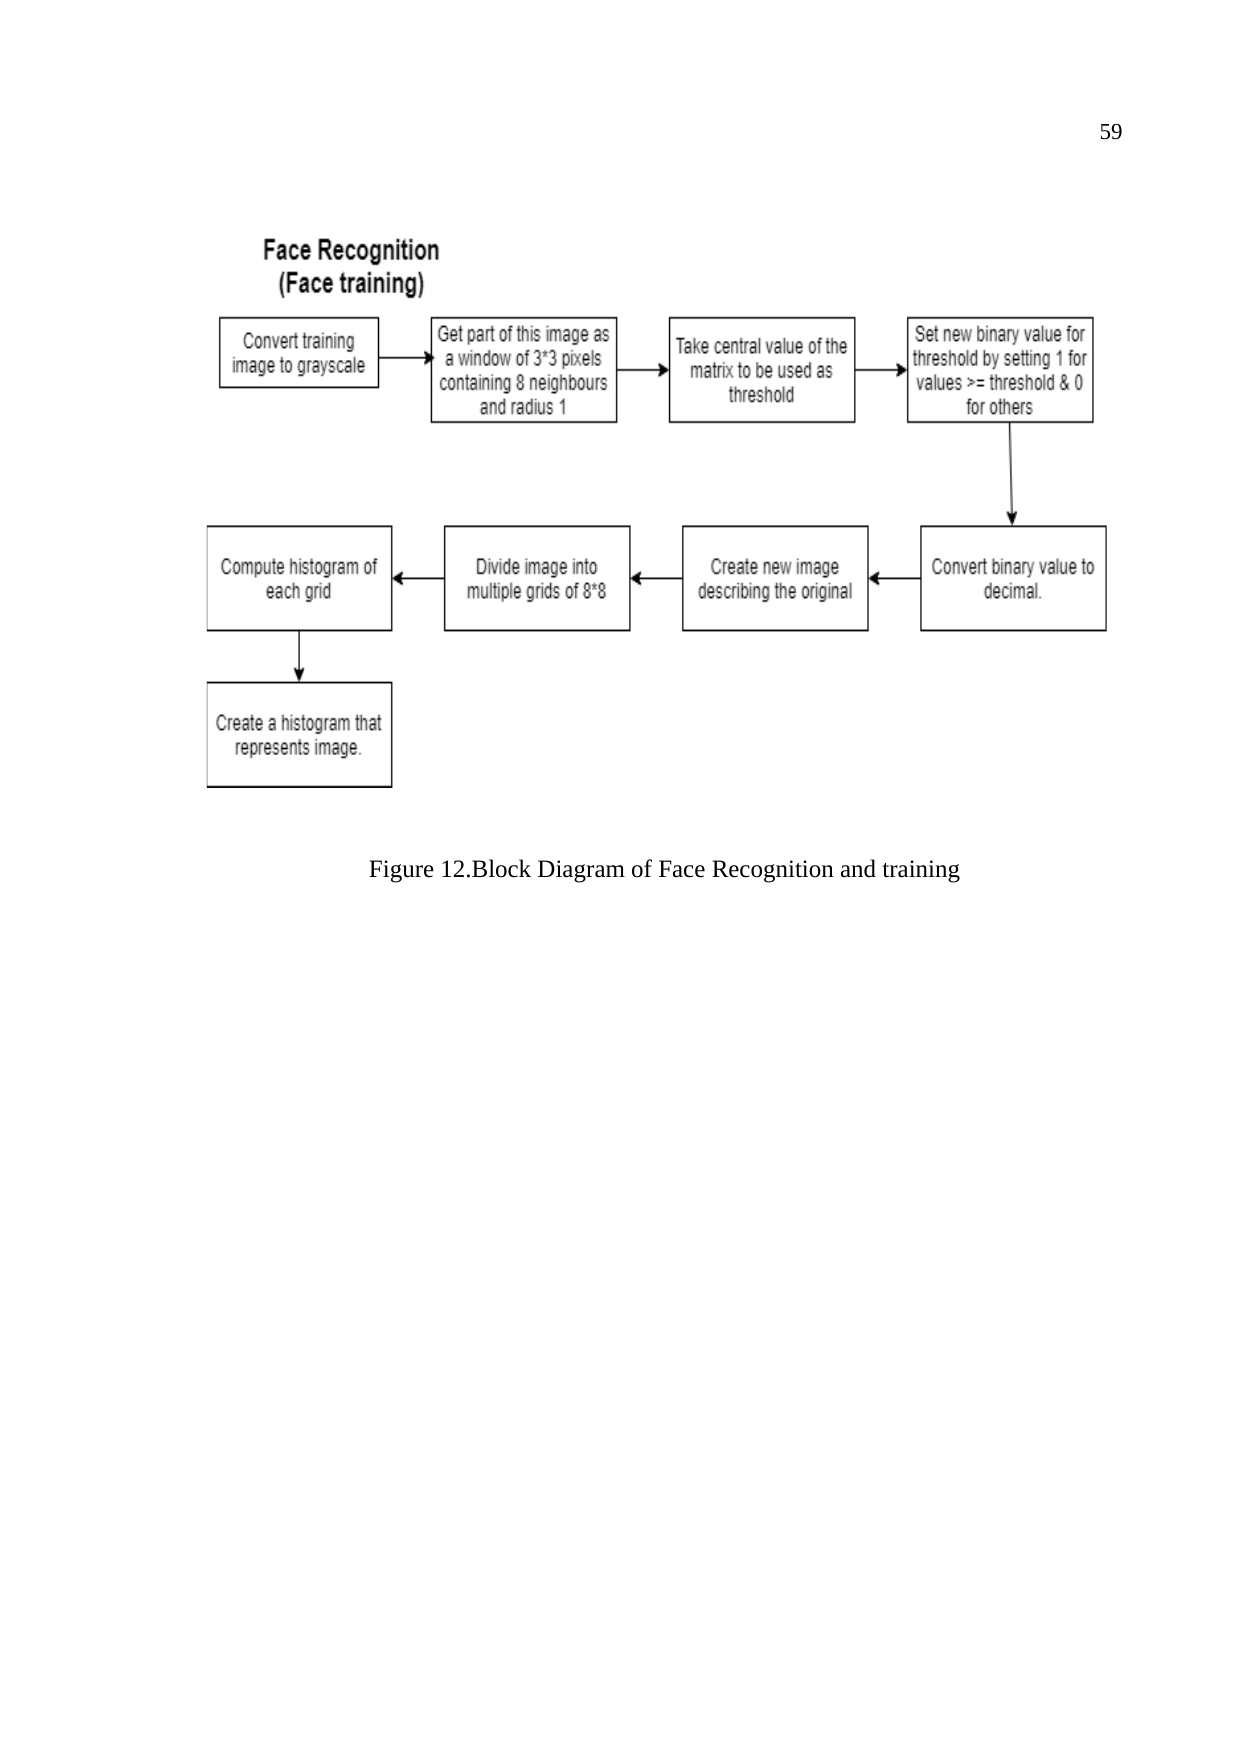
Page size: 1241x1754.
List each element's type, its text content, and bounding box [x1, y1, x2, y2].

picture [206, 234, 1107, 788]
text Figure 12.Block Diagram of Face Recognition and training [207, 854, 1122, 883]
